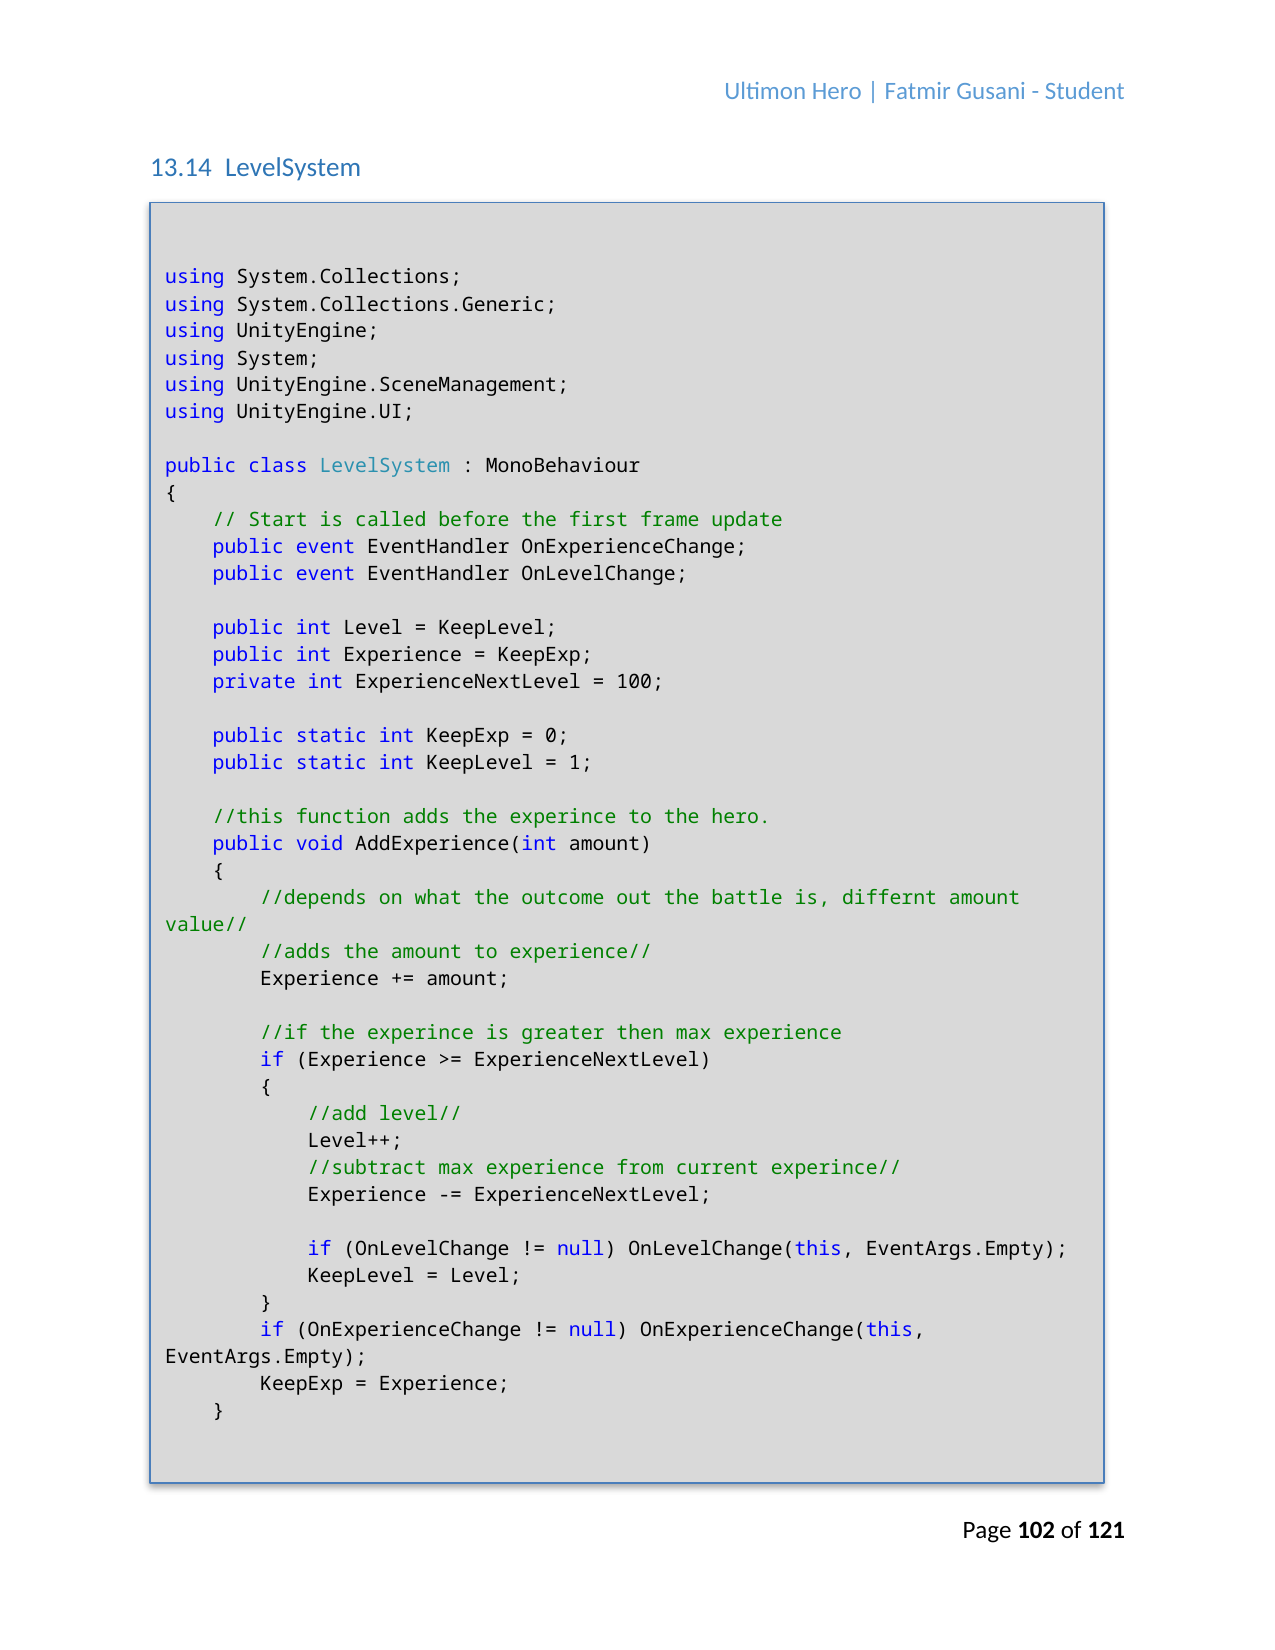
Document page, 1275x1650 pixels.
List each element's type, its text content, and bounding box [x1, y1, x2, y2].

subtitle LevelSystem [150, 150, 1125, 183]
